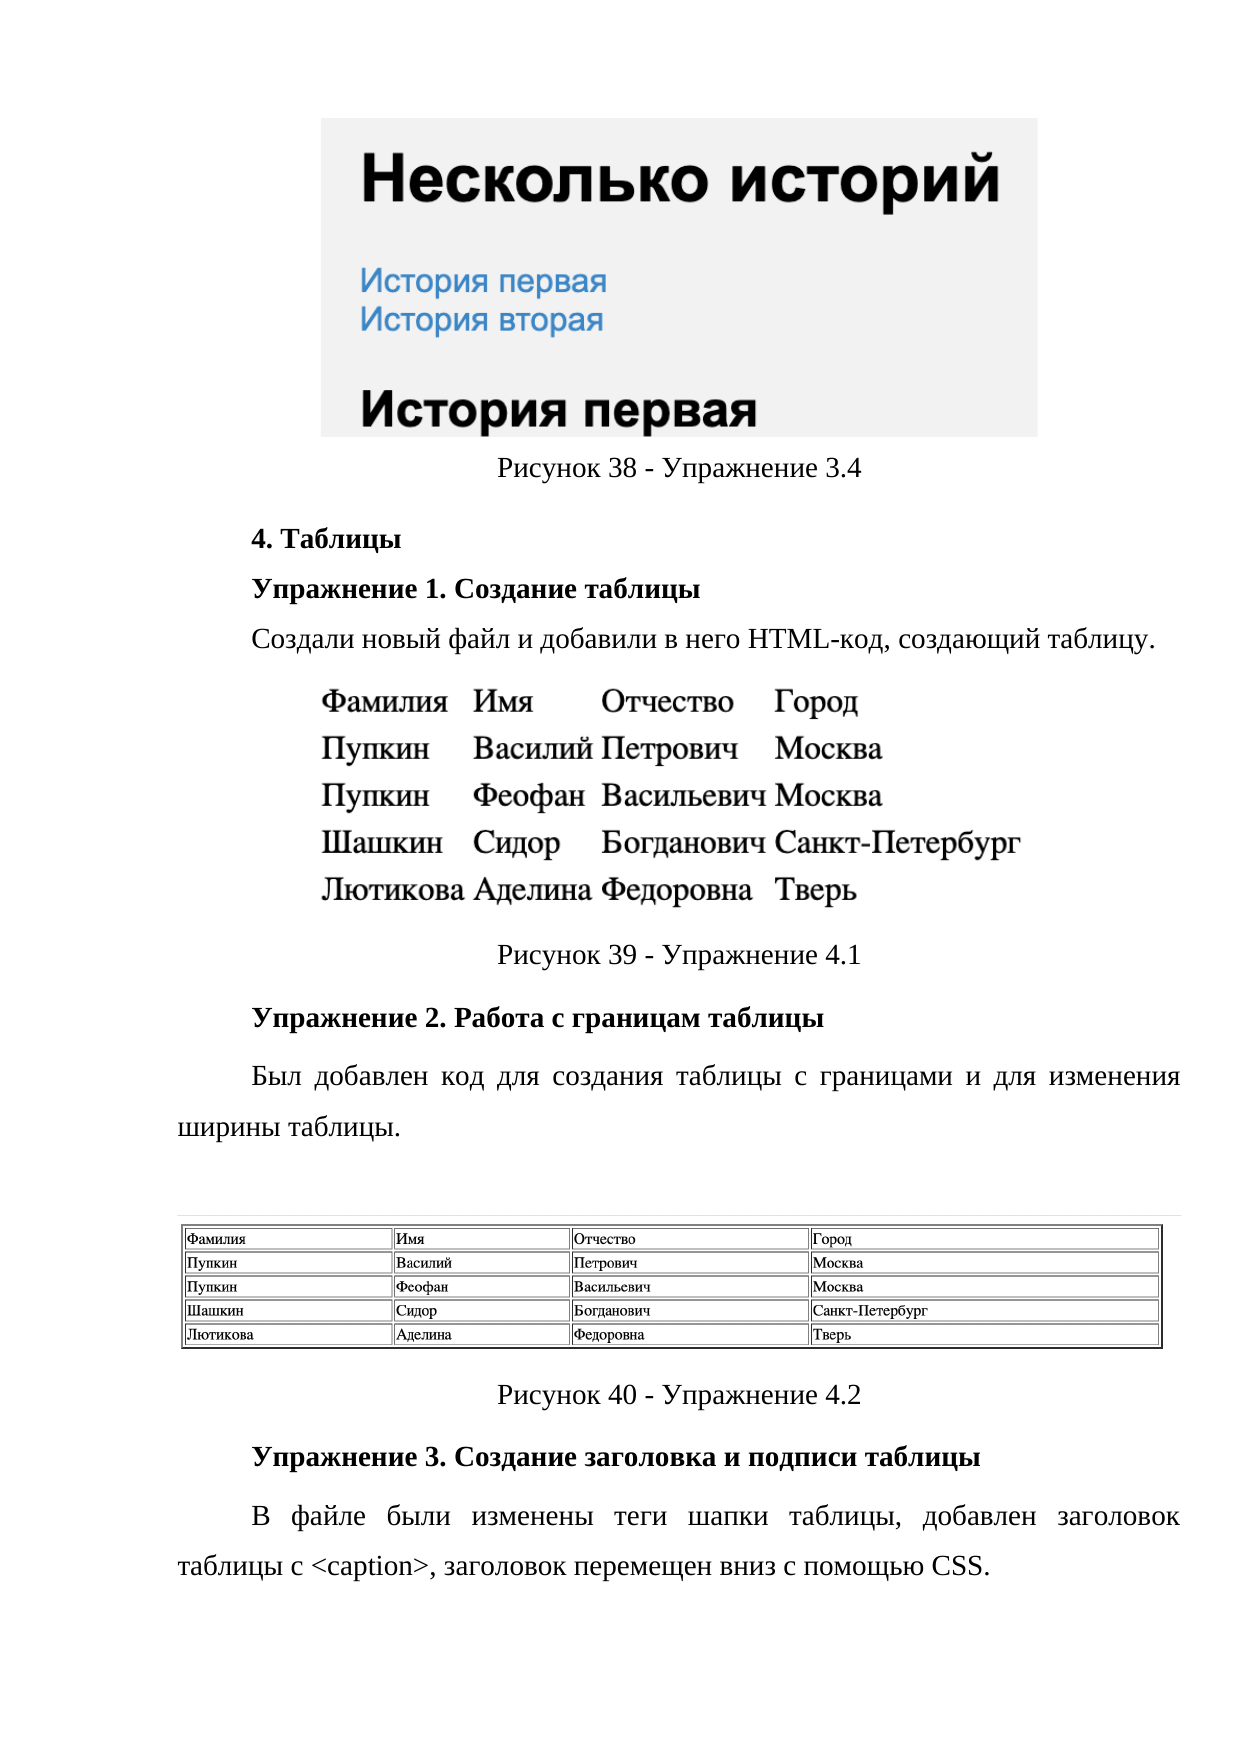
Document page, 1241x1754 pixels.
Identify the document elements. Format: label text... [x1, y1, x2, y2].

text В файле были изменены теги шапки таблицы, добавлен заголовок таблицы с <caption>, заголовок перемещен вниз с помощью CSS. [177, 1498, 1181, 1582]
subtitle Упражнение 2. Работа с границам таблицы [177, 1000, 1181, 1033]
picture [177, 1209, 1182, 1364]
subtitle Упражнение 1. Создание таблицы [177, 571, 1181, 605]
text Был добавлен код для создания таблицы с границами и для изменения ширины таблицы. [177, 1058, 1181, 1142]
subtitle Упражнение 3. Создание заголовка и подписи таблицы [177, 1439, 1181, 1473]
picture [307, 672, 1041, 924]
picture [320, 118, 1038, 437]
subtitle 4. Таблицы [177, 521, 1181, 554]
text Создали новый файл и добавили в него HTML-код, создающий таблицу. [177, 622, 1171, 655]
